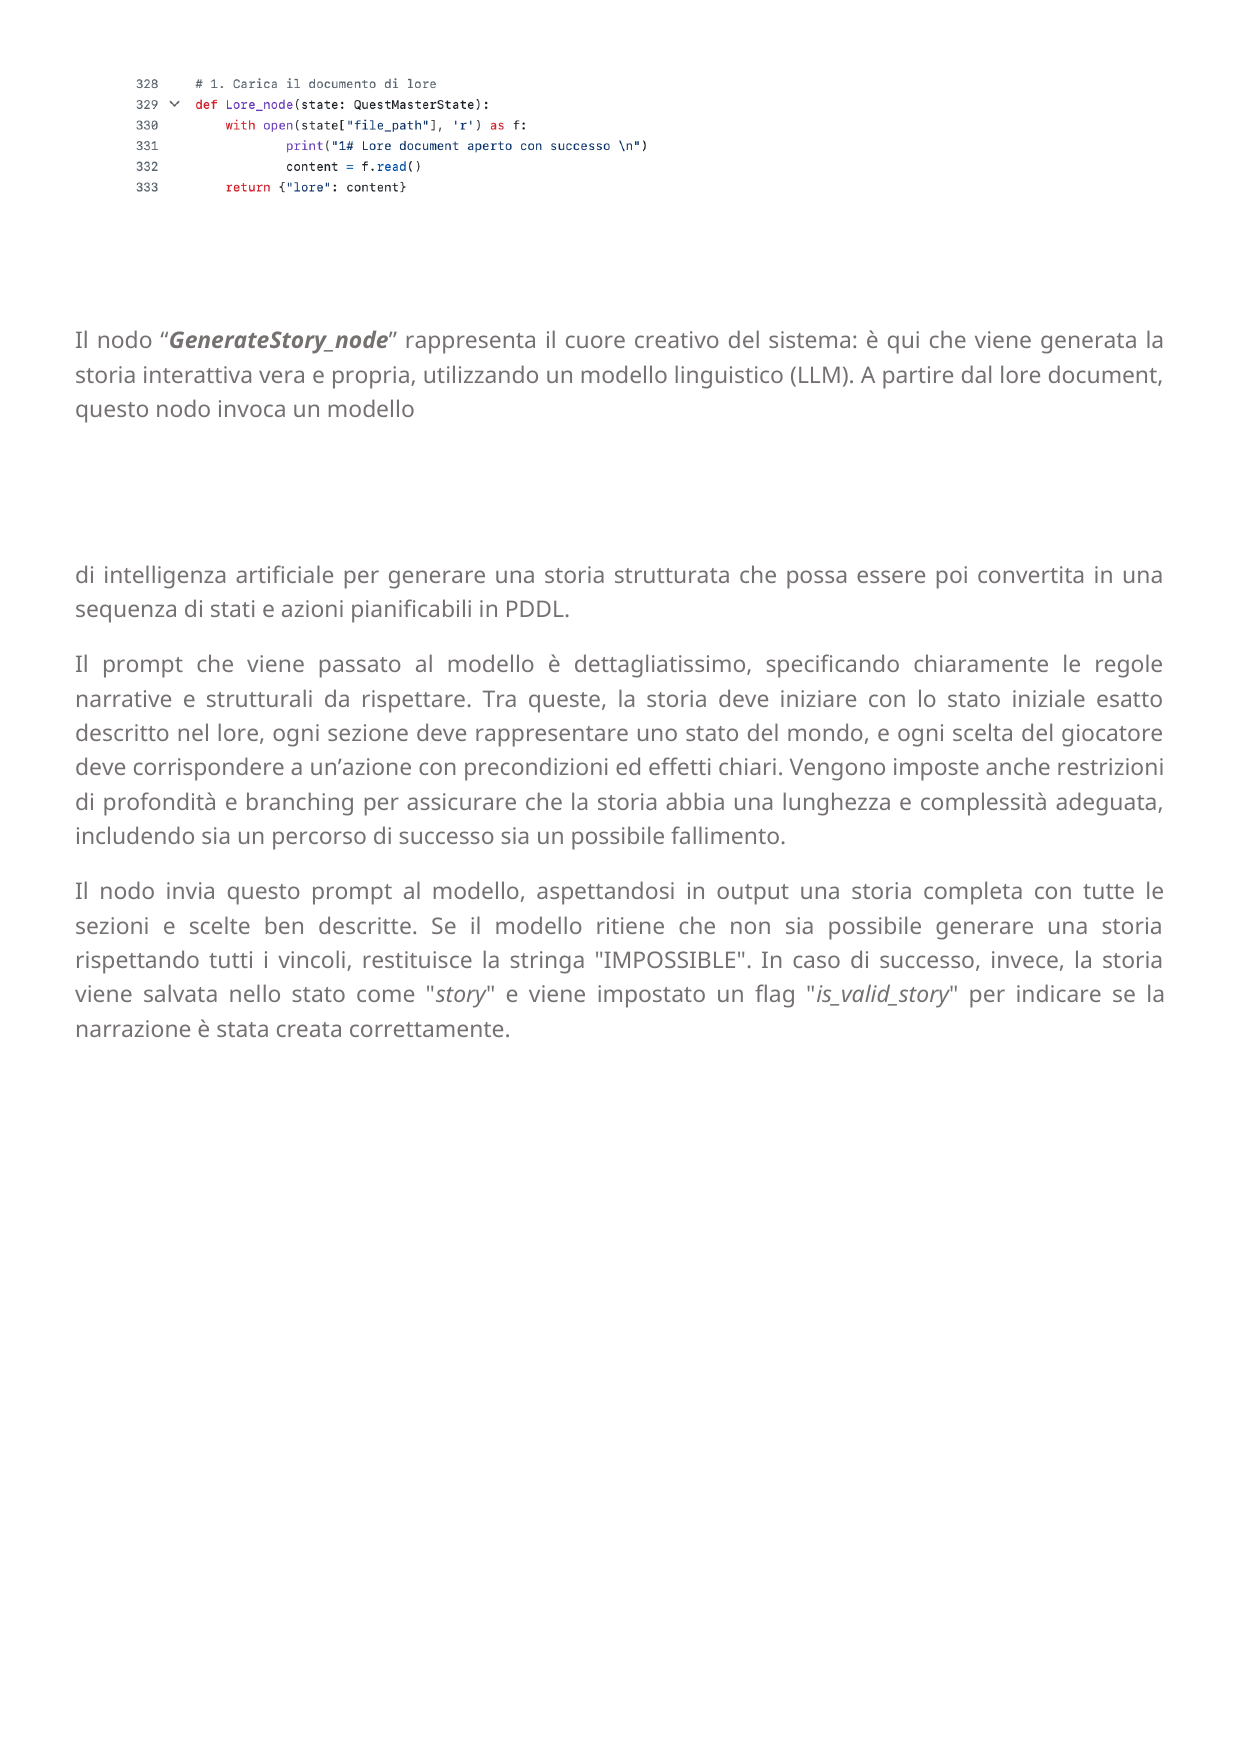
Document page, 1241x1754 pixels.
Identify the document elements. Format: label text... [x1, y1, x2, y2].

text Il nodo “GenerateStory_node” rappresenta il cuore creativo del sistema: è qui che viene generata la storia interattiva vera e propria, utilizzando un modello linguistico (LLM). A partire dal lore document, questo nodo invoca un modello [75, 324, 1165, 424]
text Il prompt che viene passato al modello è dettagliatissimo, specificando chiaramente le regole narrative e strutturali da rispettare. Tra queste, la storia deve iniziare con lo stato iniziale esatto descritto nel lore, ogni sezione deve rappresentare uno stato del mondo, e ogni scelta del giocatore deve corrispondere a un’azione con precondizioni ed effetti chiari. Vengono imposte anche restrizioni di profondità e branching per assicurare che la storia abbia una lunghezza e complessità adeguata, includendo sia un percorso di successo sia un possibile fallimento. [75, 648, 1165, 851]
text di intelligenza artificiale per generare una storia strutturata che possa essere poi convertita in una sequenza di stati e azioni pianificabili in PDDL. [75, 559, 1165, 624]
text Il nodo invia questo prompt al modello, aspettandosi in output una storia completa con tutte le sezioni e scelte ben descritte. Se il modello ritiene che non sia possibile generare una storia rispettando tutti i vincoli, restituisce la stringa "IMPOSSIBLE". In caso di successo, invece, la storia viene salvata nello stato come "story" e viene impostato un flag "is_valid_story" per indicare se la narrazione è stata creata correttamente. [75, 875, 1165, 1044]
picture [132, 75, 1108, 199]
